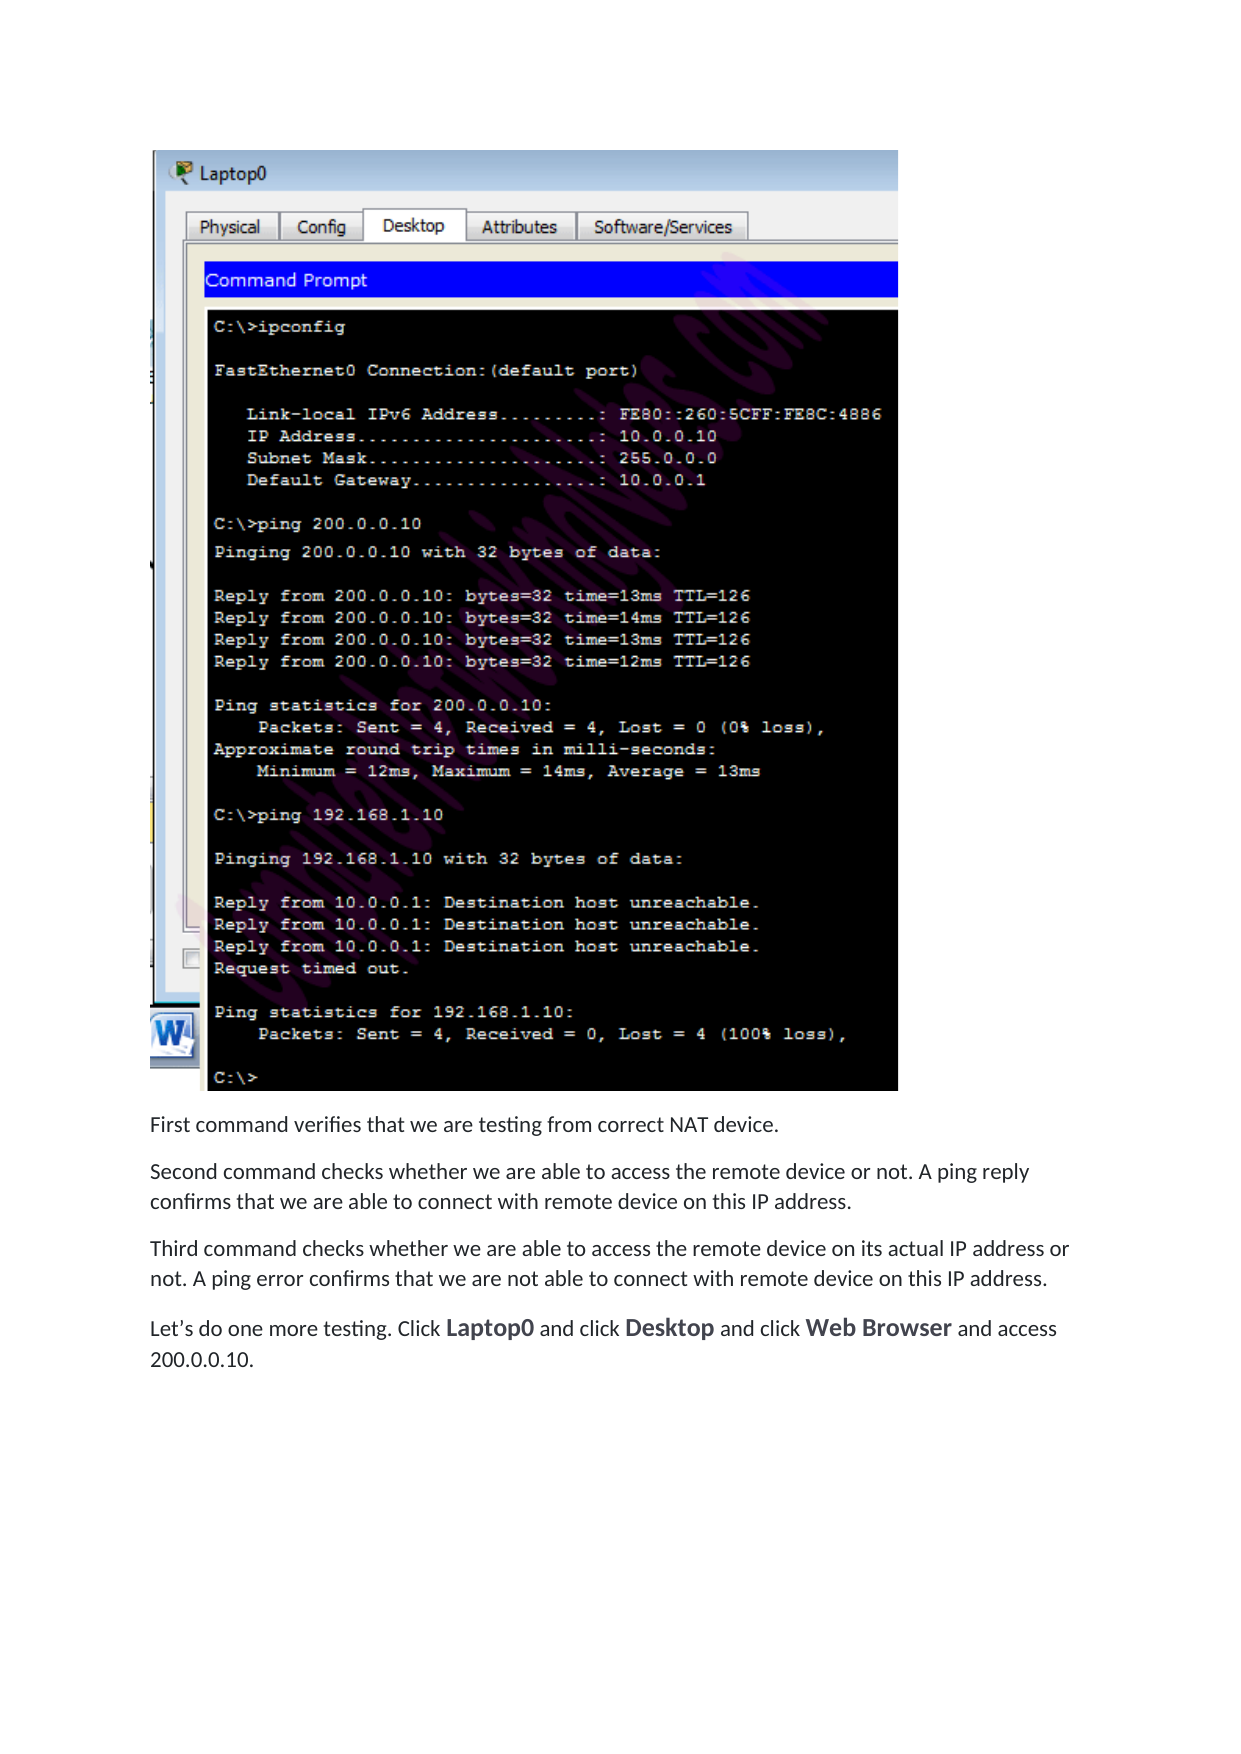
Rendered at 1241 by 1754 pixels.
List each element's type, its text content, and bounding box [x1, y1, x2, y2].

text Let’s do one more testing. Click Laptop0 and click Desktop and click Web Browser and access 200.0.0.10. [150, 1311, 1090, 1373]
picture [150, 150, 899, 1091]
text Second command checks whether we are able to access the remote device or not. A ping reply confirms that we are able to connect with remote device on this IP address. [150, 1157, 1090, 1215]
text First command verifies that we are testing from correct NAT device. [150, 1110, 1090, 1138]
text Third command checks whether we are able to access the remote device on its actual IP address or not. A ping error confirms that we are not able to connect with remote device on this IP address. [150, 1234, 1090, 1292]
